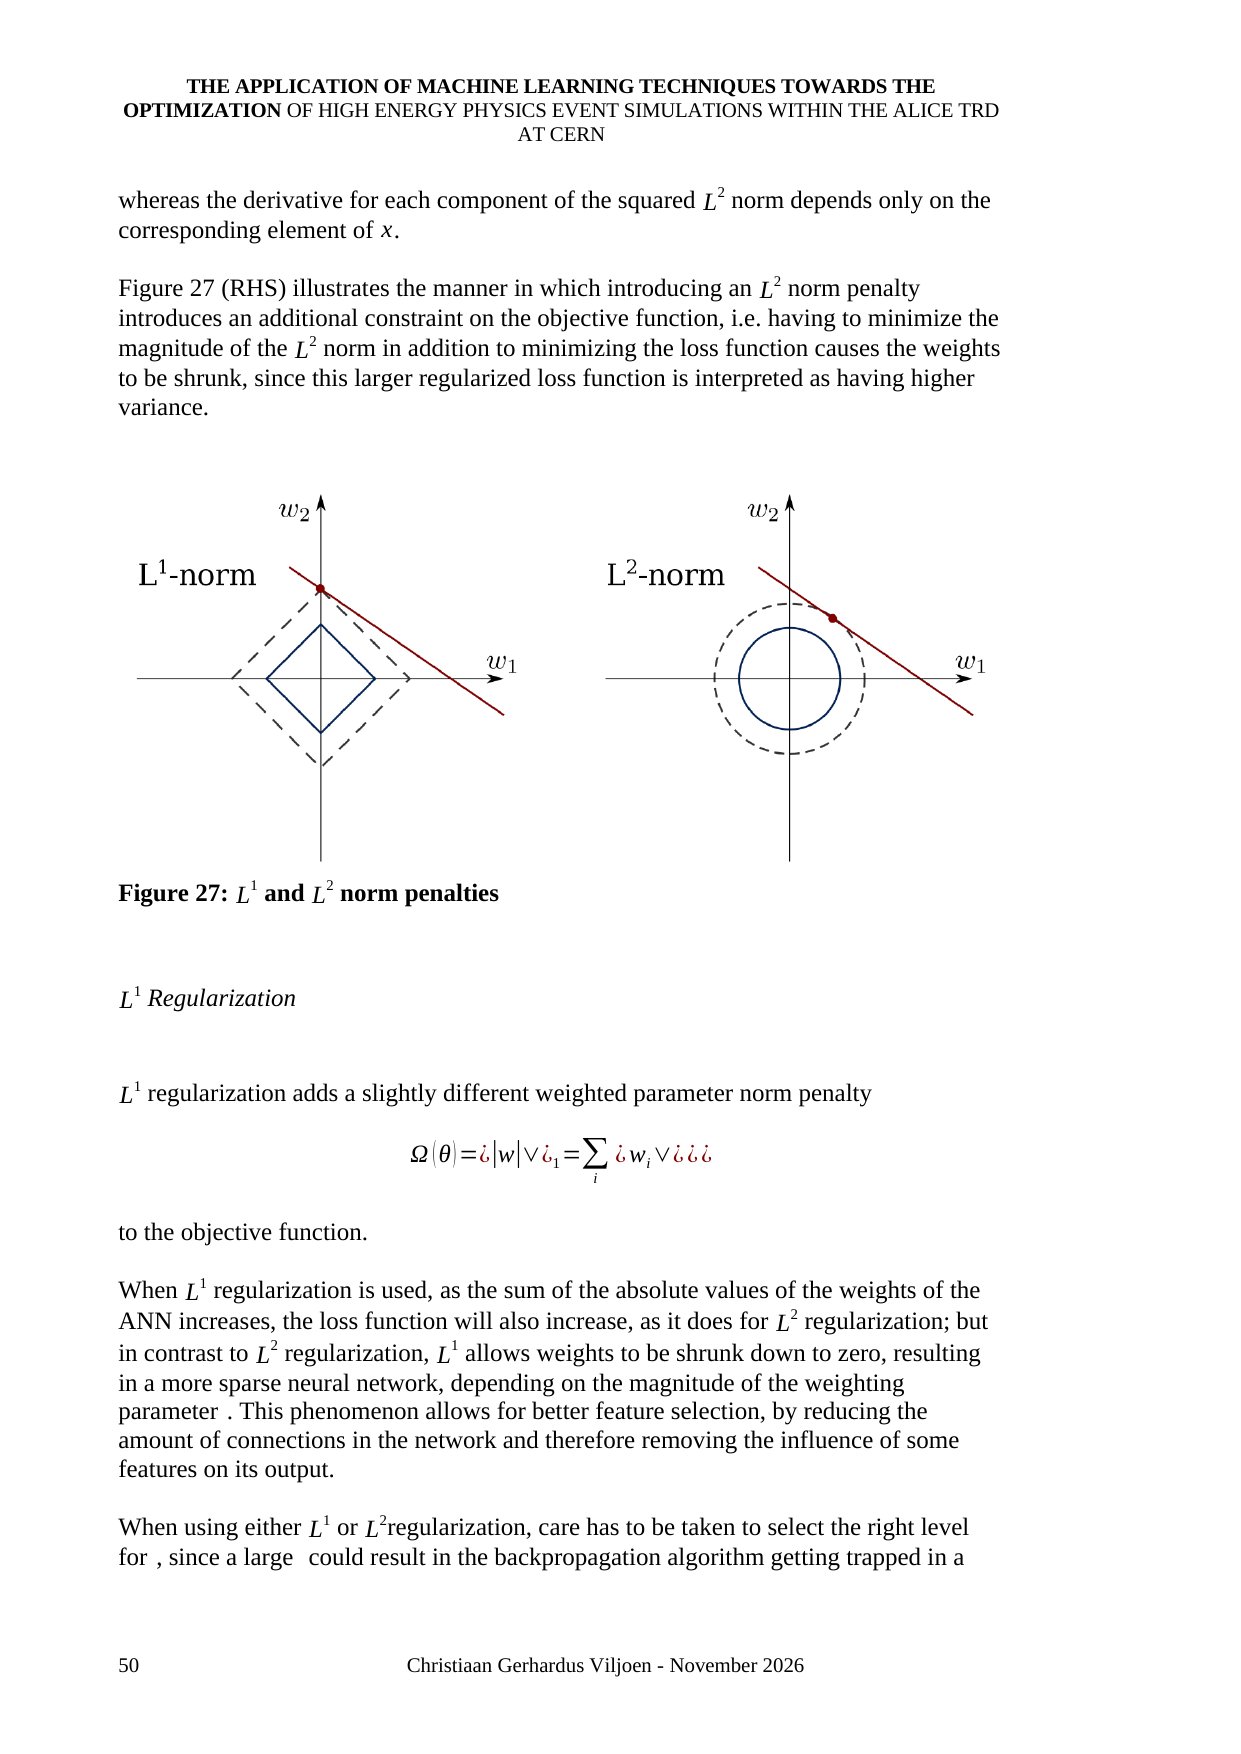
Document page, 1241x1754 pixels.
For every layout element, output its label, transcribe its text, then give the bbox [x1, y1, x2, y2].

picture [118, 478, 1003, 877]
text Figure 27 (RHS) illustrates the manner in which introducing an norm penalty introduces an additional constraint on the objective function, i.e. having to minimize the magnitude of the norm in addition to minimizing the loss function causes the weights to be shrunk, since this larger regularized loss function is interpreted as having higher variance. [118, 272, 1004, 421]
text Figure 27: and norm penalties [118, 877, 1004, 908]
text When regularization is used, as the sum of the absolute values of the weights of the ANN increases, the loss function will also increase, as it does for regularization; but in contrast to regularization, allows weights to be shrunk down to zero, resulting in a more sparse neural network, depending on the magnitude of the weighting parameter . This phenomenon allows for better feature selection, by reducing the amount of connections in the network and therefore removing the influence of some features on its output. [118, 1274, 1004, 1483]
text regularization adds a slightly different weighted parameter norm penalty [118, 1077, 1004, 1108]
subtitle Regularization [118, 982, 1004, 1013]
text to the objective function. [118, 1217, 1004, 1245]
